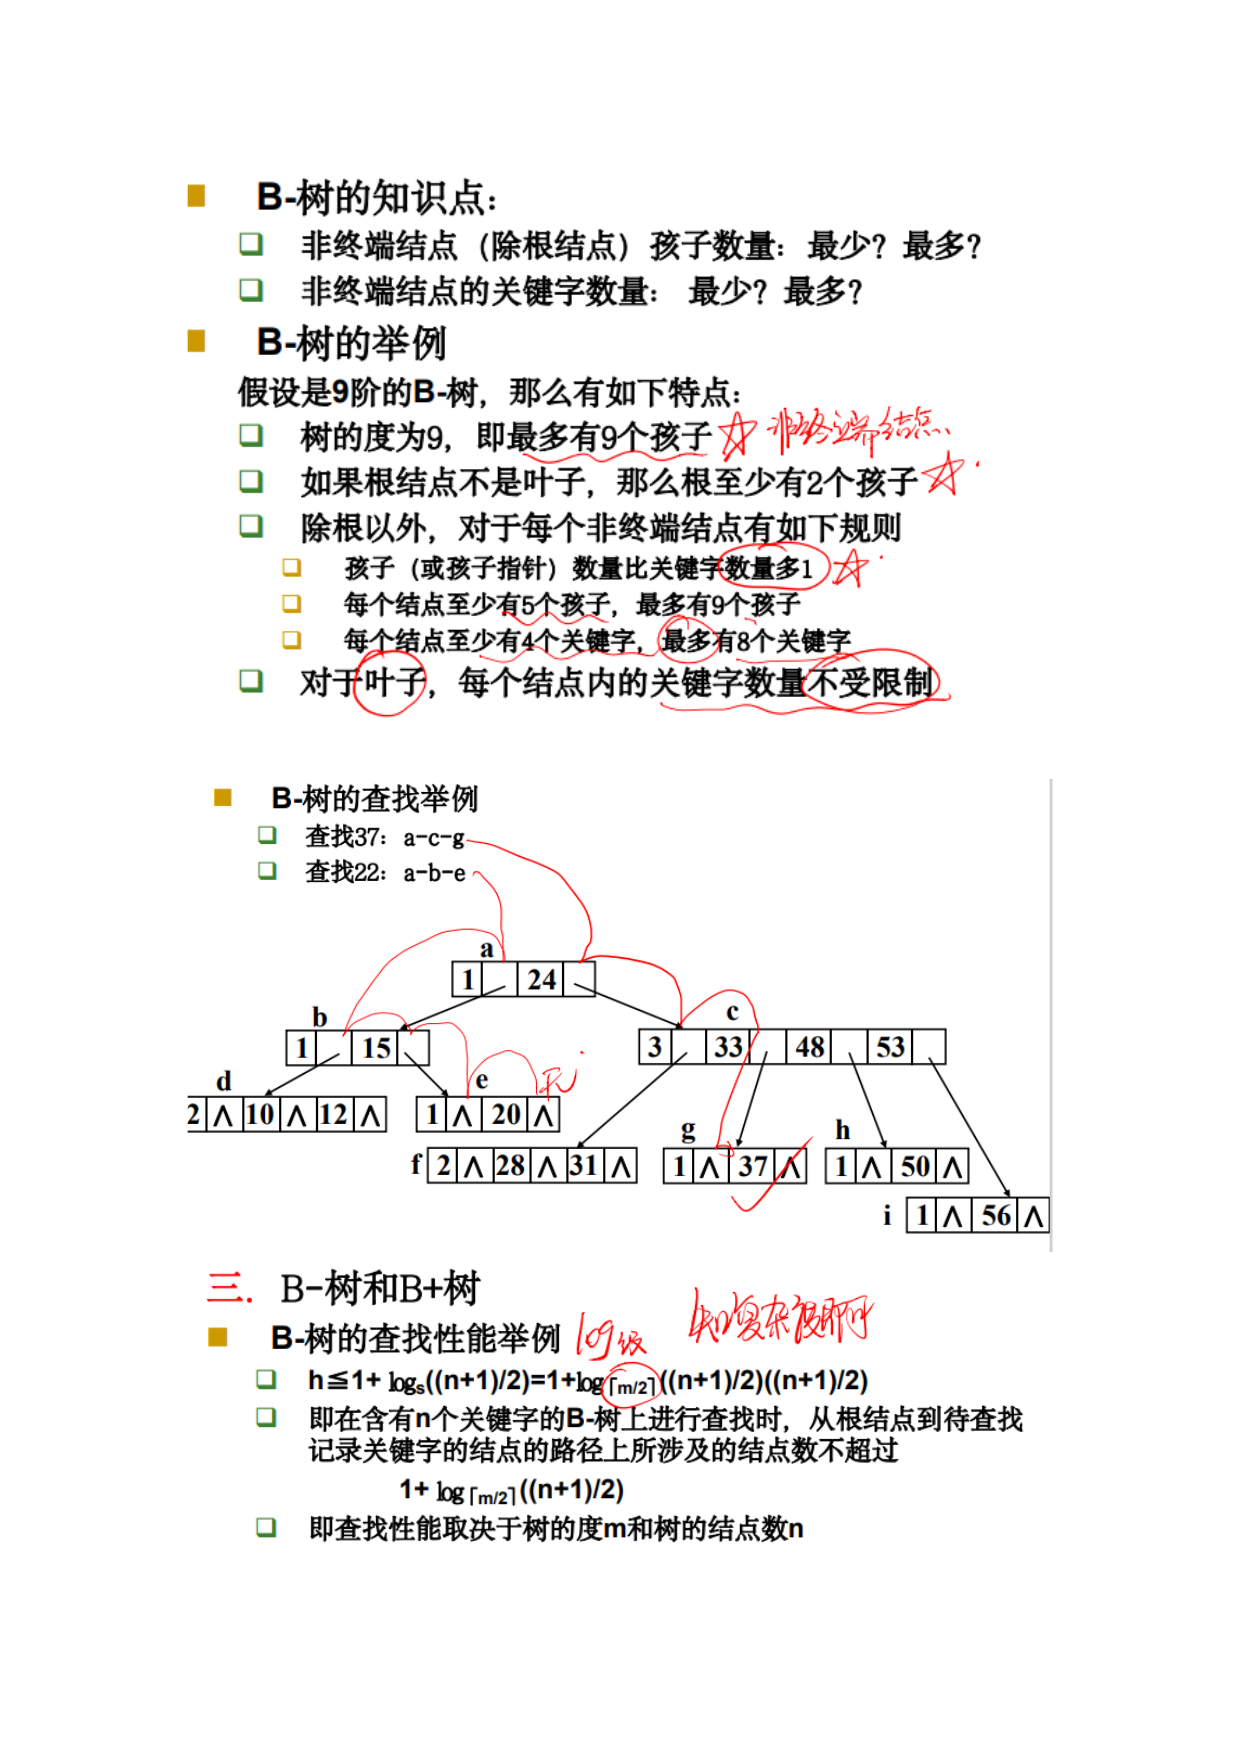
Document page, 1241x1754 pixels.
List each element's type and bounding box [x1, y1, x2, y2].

picture [187, 162, 1053, 750]
picture [187, 1267, 1053, 1573]
picture [187, 779, 1053, 1252]
